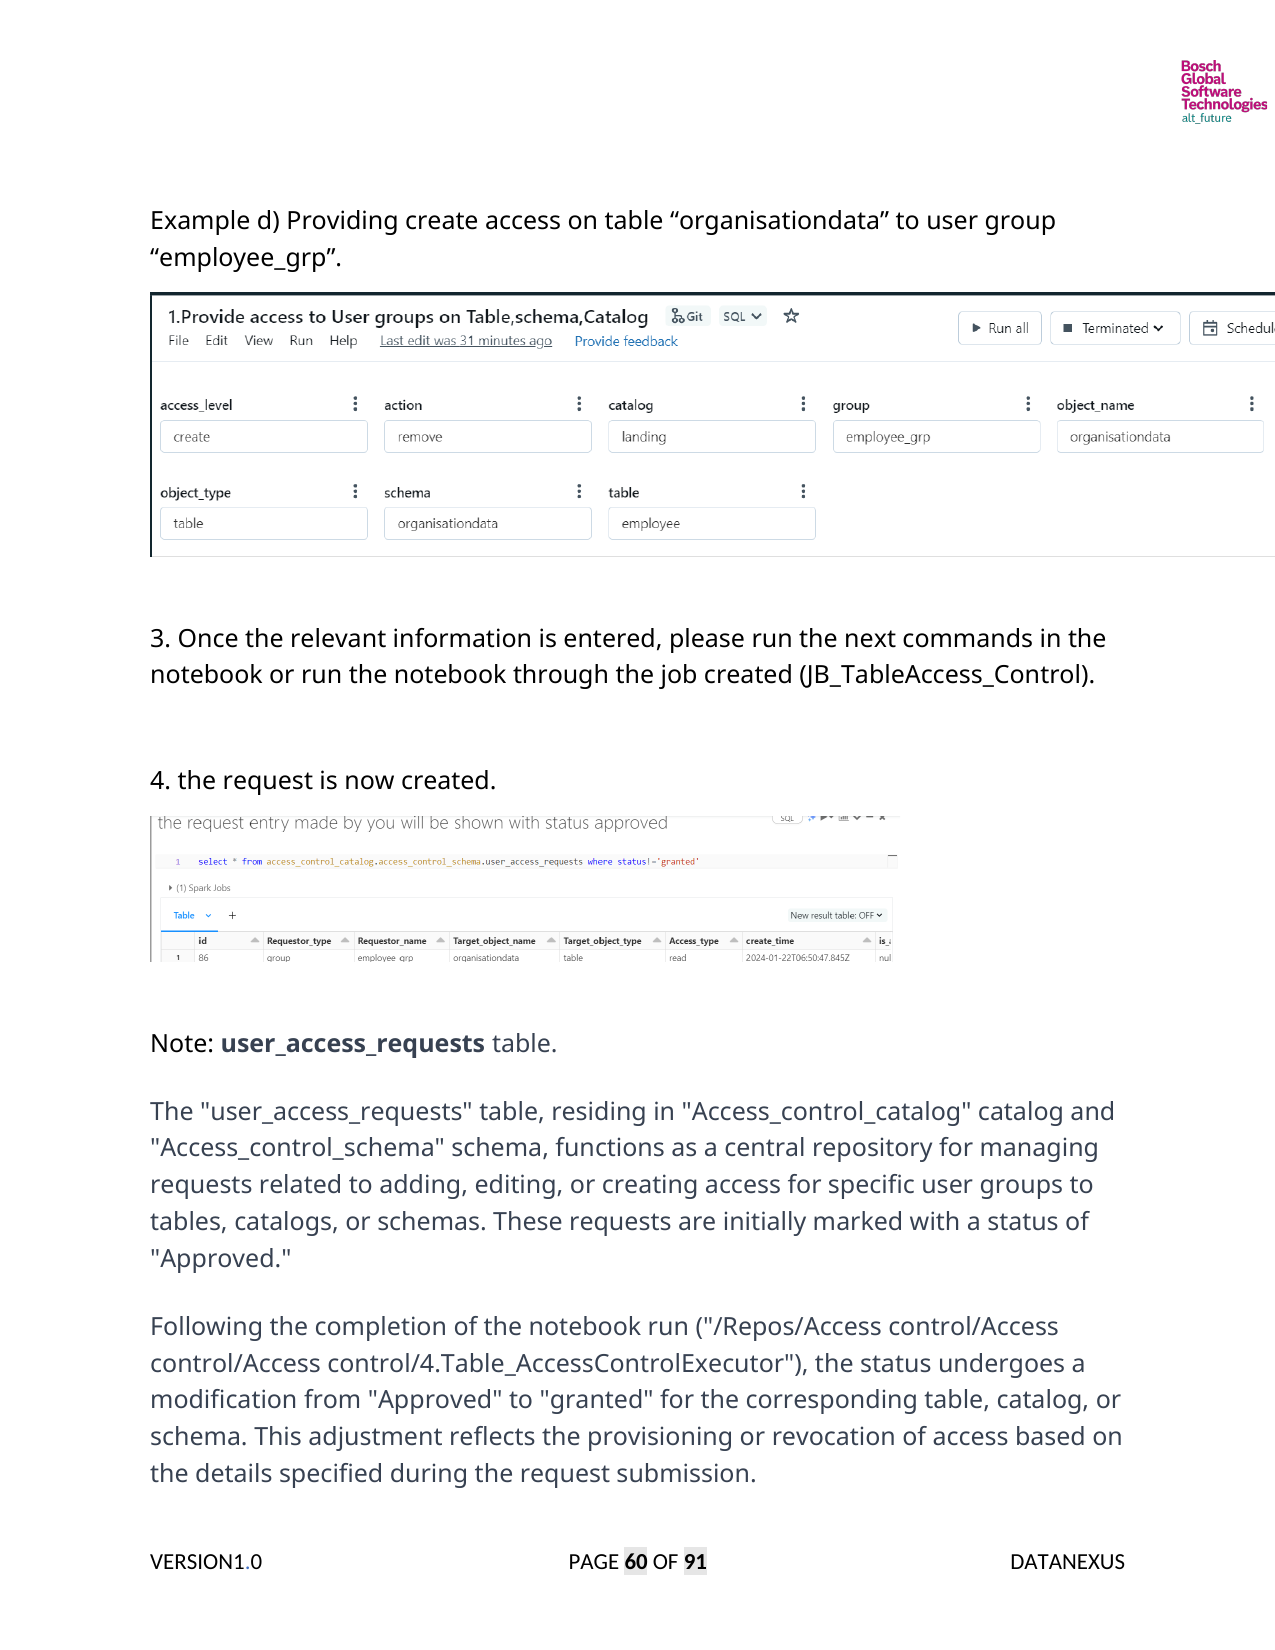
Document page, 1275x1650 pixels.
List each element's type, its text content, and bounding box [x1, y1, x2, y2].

text Following the completion of the notebook run ("/Repos/Access control/Access control/Access control/4.Table_AccessControlExecutor"), the status undergoes a modification from "Approved" to "granted" for the corresponding table, catalog, or schema. This adjustment reflects the provisioning or revocation of access based on the details specified during the request submission. [150, 1308, 1125, 1489]
text 3. Once the relevant information is entered, please run the next commands in the notebook or run the notebook through the job created (JB_TableAccess_Control). [150, 621, 1125, 691]
picture [150, 292, 1275, 557]
text 4. the request is now created. [150, 763, 1125, 797]
text Example d) Providing create access on table “organisationdata” to user group “employee_grp”. [150, 203, 1125, 273]
picture [150, 816, 901, 962]
text The "user_access_requests" table, residing in "Access_control_catalog" catalog and "Access_control_schema" schema, functions as a central repository for managing requests related to adding, editing, or creating access for specific user groups to tables, catalogs, or schemas. These requests are initially marked with a status of "Approved." [150, 1093, 1125, 1274]
picture [1181, 60, 1268, 124]
text Note: user_access_requests table. [150, 1025, 1125, 1059]
